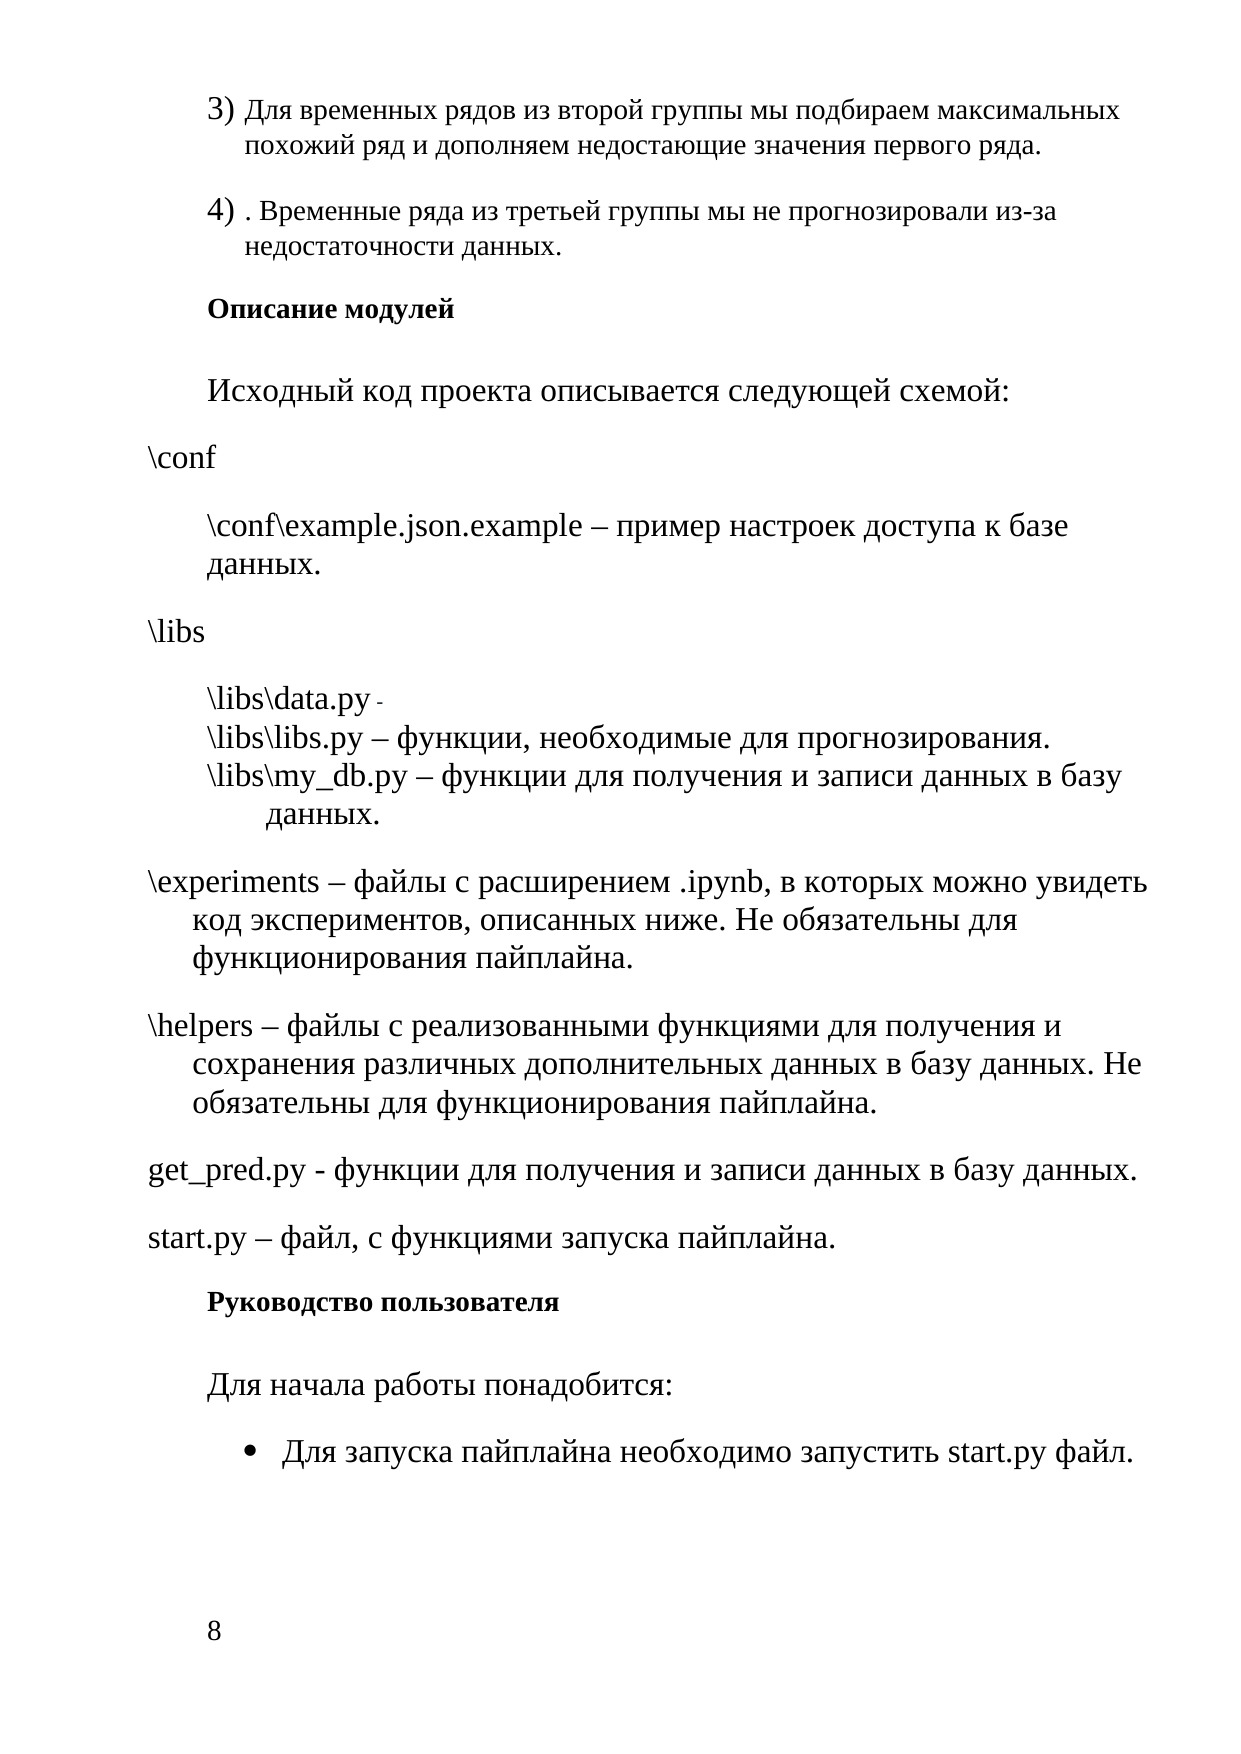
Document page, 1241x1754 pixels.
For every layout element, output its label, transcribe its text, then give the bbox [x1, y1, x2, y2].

text \helpers – файлы с реализованными функциями для получения и сохранения различных дополнительных данных в базу данных. Не обязательны для функционирования пайплайна. [148, 1005, 1152, 1120]
text \libs\my_db.py – функции для получения и записи данных в базу данных. [207, 755, 1152, 832]
text start.py – файл, с функциями запуска пайплайна. [148, 1217, 1152, 1255]
text \conf\example.json.example – пример настроек доступа к базе данных. [207, 505, 1152, 582]
subtitle Руководство пользователя [148, 1284, 1152, 1318]
text \libs\data.py - [207, 678, 1152, 717]
text Для начала работы понадобится: [207, 1364, 1152, 1402]
list . Временные ряда из третьей группы мы не прогнозировали из-за недостаточности данных. [207, 190, 1152, 262]
subtitle Описание модулей [148, 291, 1152, 324]
text \libs [148, 611, 1152, 649]
text \conf [148, 438, 1152, 476]
text \libs\libs.py – функции, необходимые для прогнозирования. [207, 717, 1152, 755]
list Для запуска пайплайна необходимо запустить start.py файл. [244, 1431, 1152, 1470]
list Для временных рядов из второй группы мы подбираем максимальных похожий ряд и дополняем недостающие значения первого ряда. [207, 89, 1152, 161]
text get_pred.py - функции для получения и записи данных в базу данных. [148, 1149, 1152, 1188]
text Исходный код проекта описывается следующей схемой: [207, 370, 1152, 408]
text \experiments – файлы с расширением .ipynb, в которых можно увидеть код экспериментов, описанных ниже. Не обязательны для функционирования пайплайна. [148, 861, 1152, 976]
